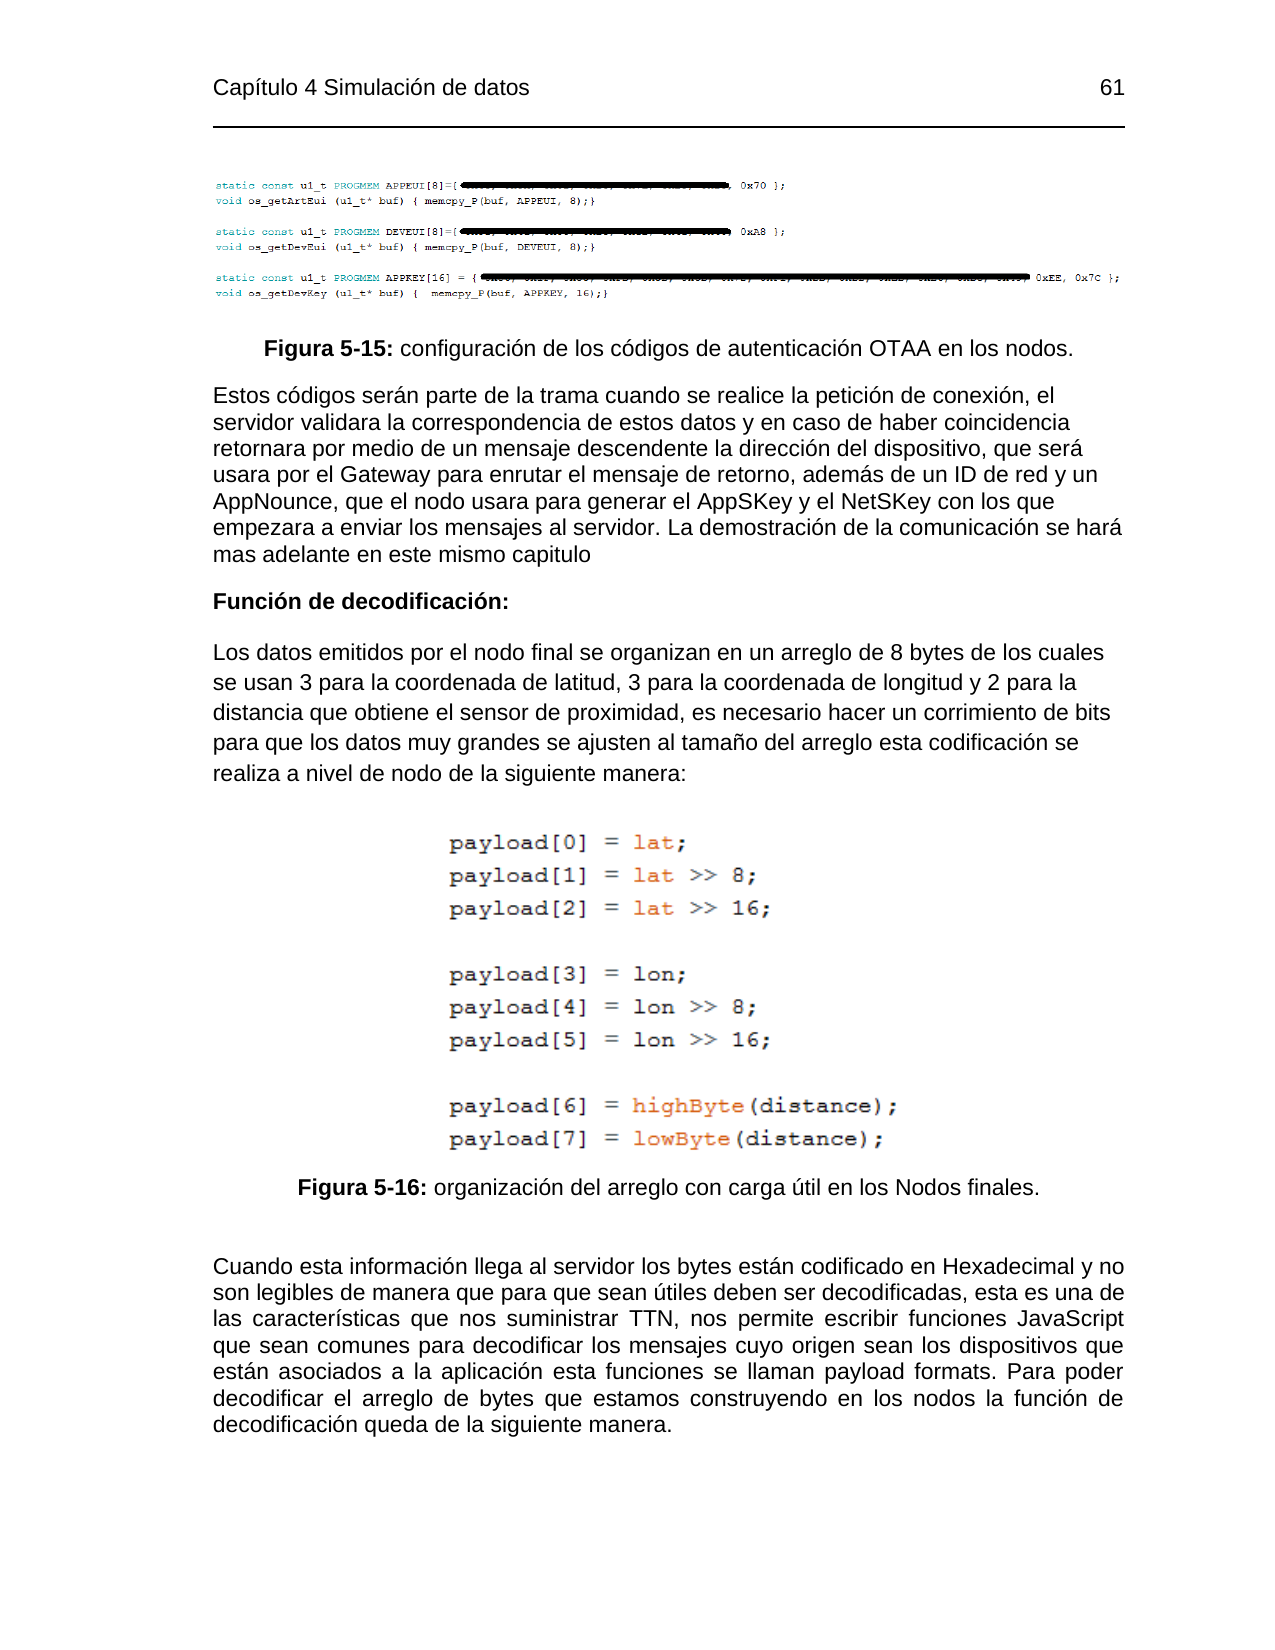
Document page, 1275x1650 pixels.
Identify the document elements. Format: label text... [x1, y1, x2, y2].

list Figura 5-16: organización del arreglo con carga útil en los Nodos finales. [213, 1174, 1125, 1200]
text Los datos emitidos por el nodo final se organizan en un arreglo de 8 bytes de los cuales se usan 3 para la coordenada de latitud, 3 para la coordenada de longitud y 2 para la distancia que obtiene el sensor de proximidad, es necesario hacer un corrimiento de bits para que los datos muy grandes se ajusten al tamaño del arreglo esta codificación se realiza a nivel de nodo de la siguiente manera: [213, 639, 1125, 786]
list Cuando esta información llega al servidor los bytes están codificado en Hexadecimal y no son legibles de manera que para que sean útiles deben ser decodificadas, esta es una de las características que nos suministrar TTN, nos permite escribir funciones JavaScript que sean comunes para decodificar los mensajes cuyo origen sean los dispositivos que están asociados a la aplicación esta funciones se llaman payload formats. Para poder decodificar el arreglo de bytes que estamos construyendo en los nodos la función de decodificación queda de la siguiente manera. [213, 1253, 1125, 1437]
picture [425, 810, 913, 1161]
text Función de decodificación: [213, 588, 1125, 614]
picture [212, 178, 1124, 315]
text Figura 5-15: configuración de los códigos de autenticación OTAA en los nodos. [213, 335, 1125, 362]
text Estos códigos serán parte de la trama cuando se realice la petición de conexión, el servidor validara la correspondencia de estos datos y en caso de haber coincidencia retornara por medio de un mensaje descendente la dirección del dispositivo, que será usara por el Gateway para enrutar el mensaje de retorno, además de un ID de red y un AppNounce, que el nodo usara para generar el AppSKey y el NetSKey con los que empezara a enviar los mensajes al servidor. La demostración de la comunicación se hará mas adelante en este mismo capitulo [213, 382, 1125, 567]
